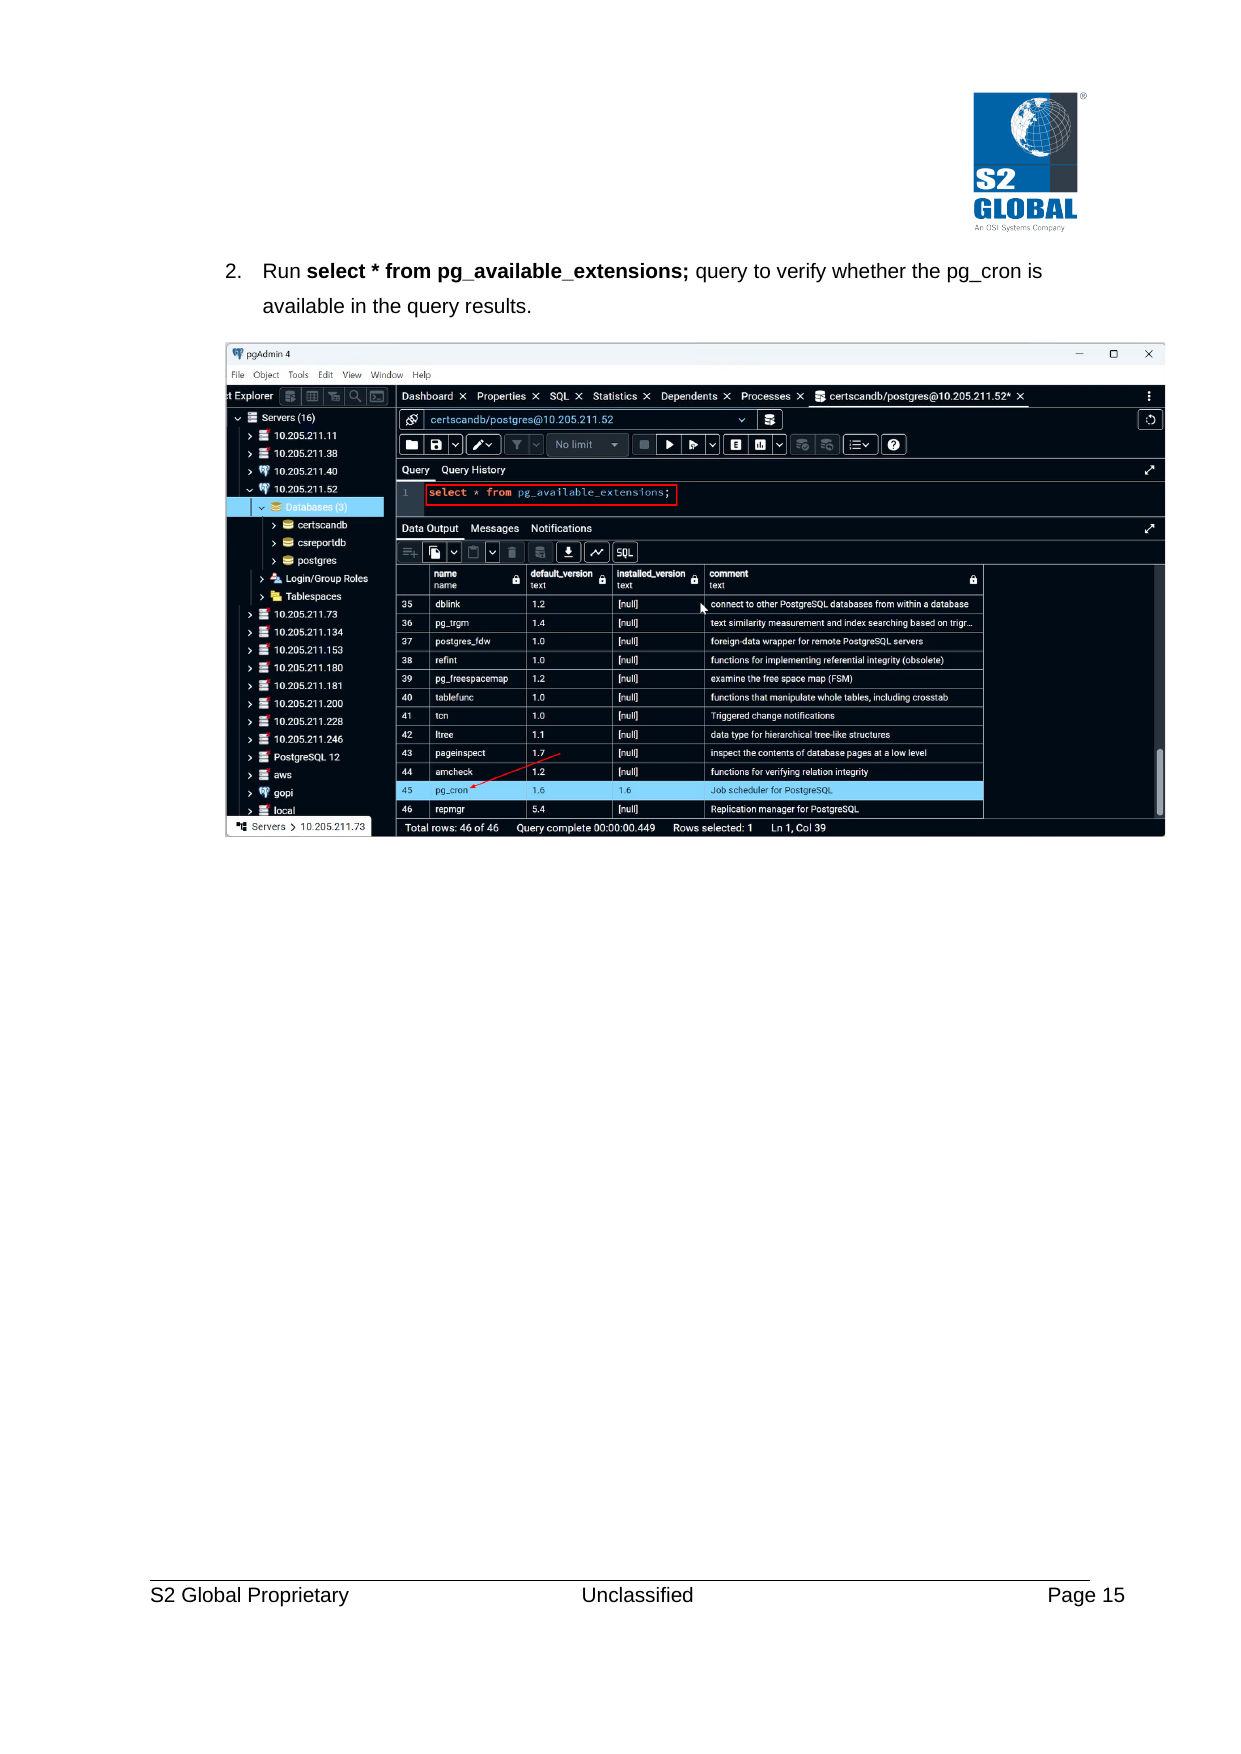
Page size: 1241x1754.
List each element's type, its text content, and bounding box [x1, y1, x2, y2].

picture [225, 342, 1166, 837]
list Run select * from pg_available_extensions; query to verify whether the pg_cron is available in the query results. [225, 258, 1090, 318]
picture [965, 83, 1091, 238]
